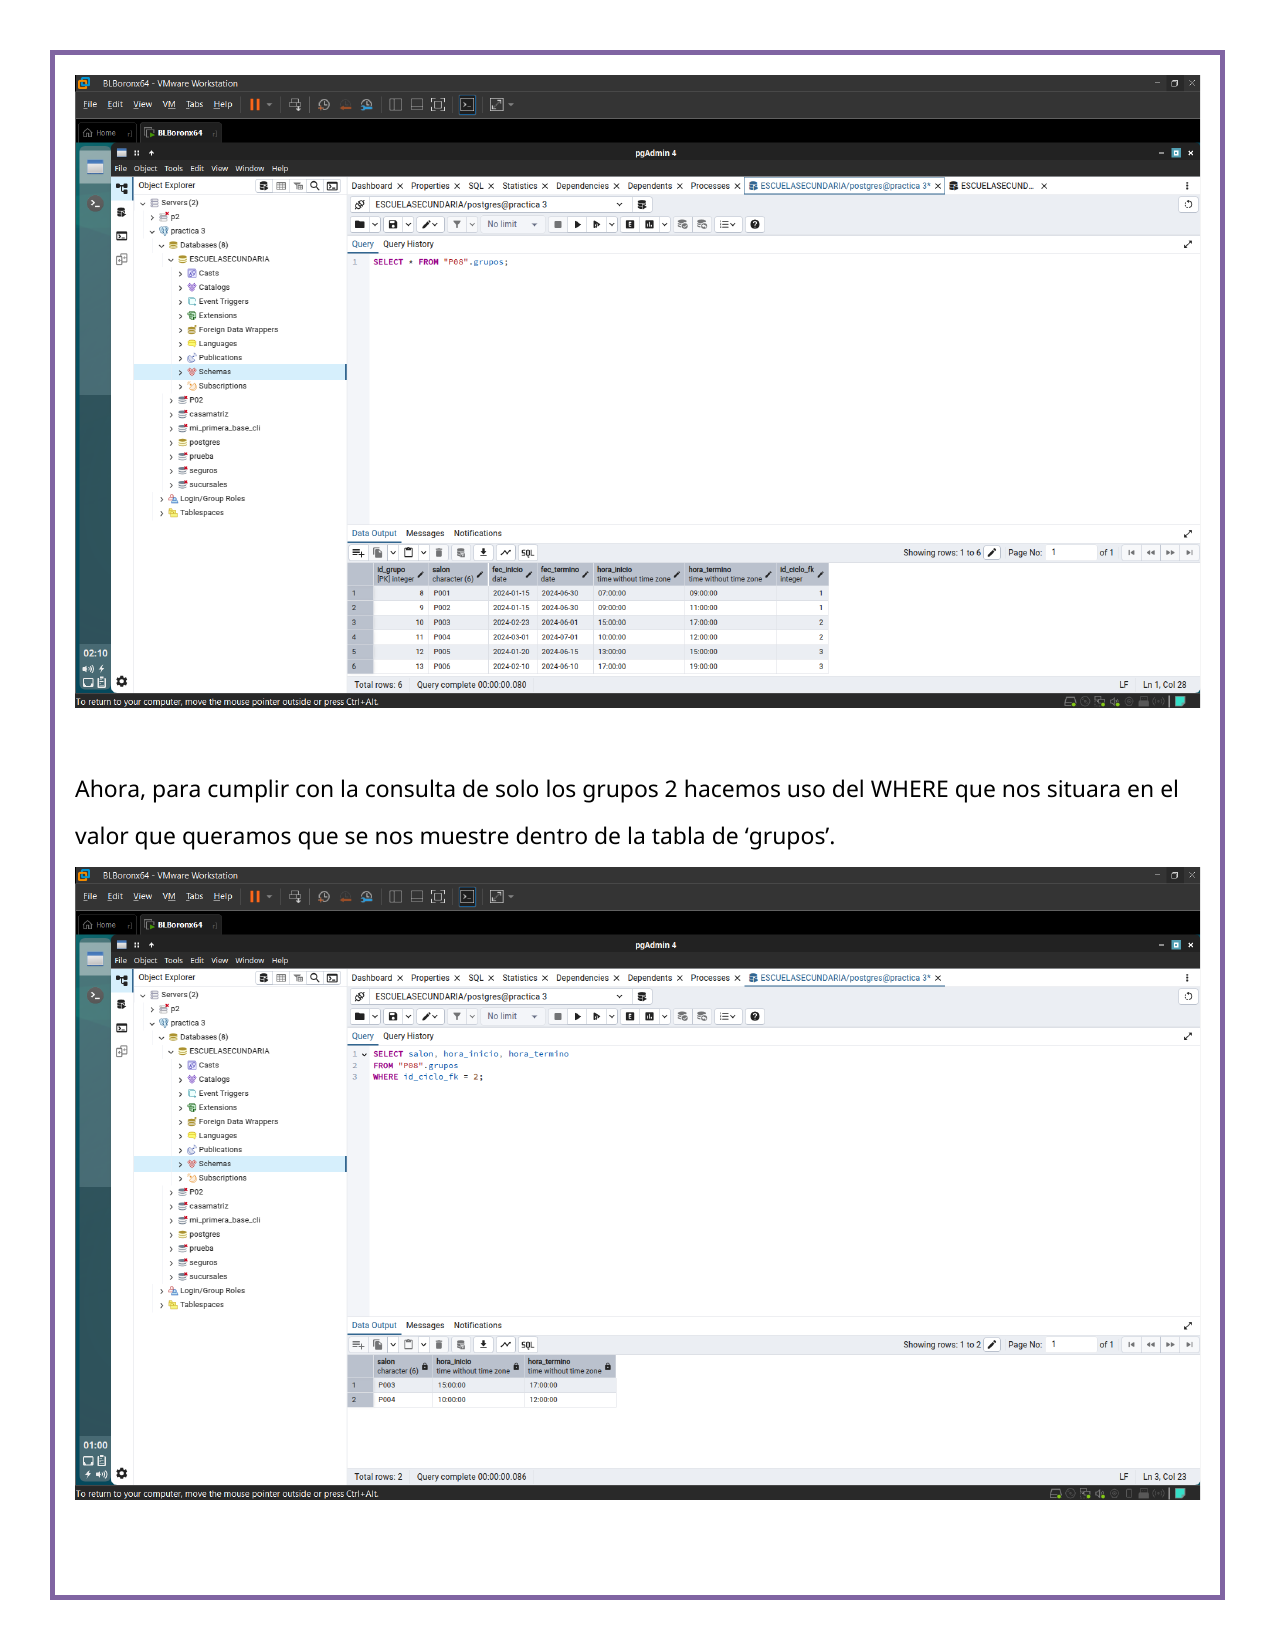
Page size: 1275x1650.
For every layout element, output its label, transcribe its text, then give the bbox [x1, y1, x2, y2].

picture [75, 867, 1200, 1500]
picture [75, 75, 1200, 708]
text Ahora, para cumplir con la consulta de solo los grupos 2 hacemos uso del WHERE que nos situara en el valor que queramos que se nos muestre dentro de la tabla de ‘grupos’. [75, 773, 1200, 851]
